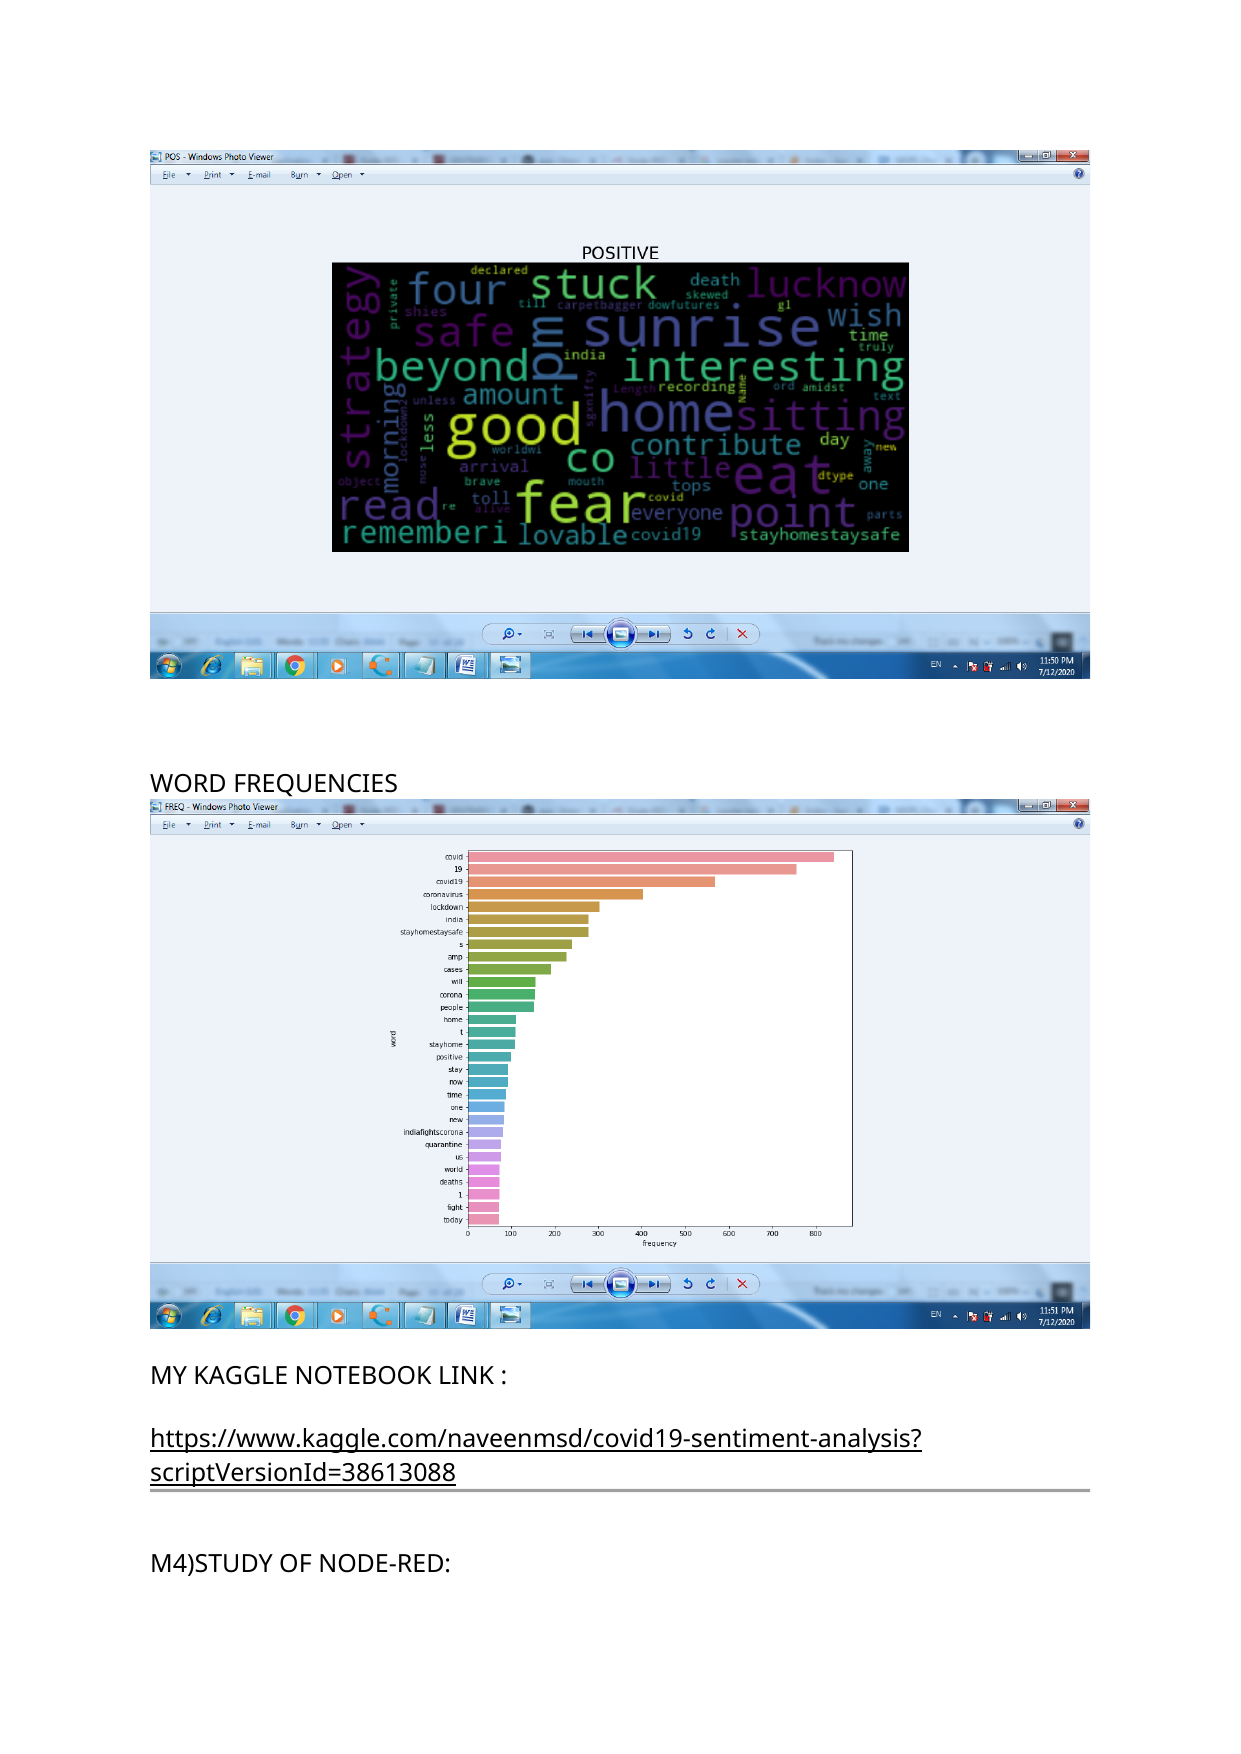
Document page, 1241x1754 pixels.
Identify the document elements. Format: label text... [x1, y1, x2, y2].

text MY KAGGLE NOTEBOOK LINK : [150, 1358, 1090, 1392]
picture [150, 150, 1091, 679]
text https://www.kaggle.com/naveenmsd/covid19-sentiment-analysis?scriptVersionId=38613088 [150, 1421, 1090, 1488]
text M4)STUDY OF NODE-RED: [150, 1546, 1090, 1580]
text WORD FREQUENCIES [150, 766, 1090, 799]
picture [150, 799, 1091, 1329]
